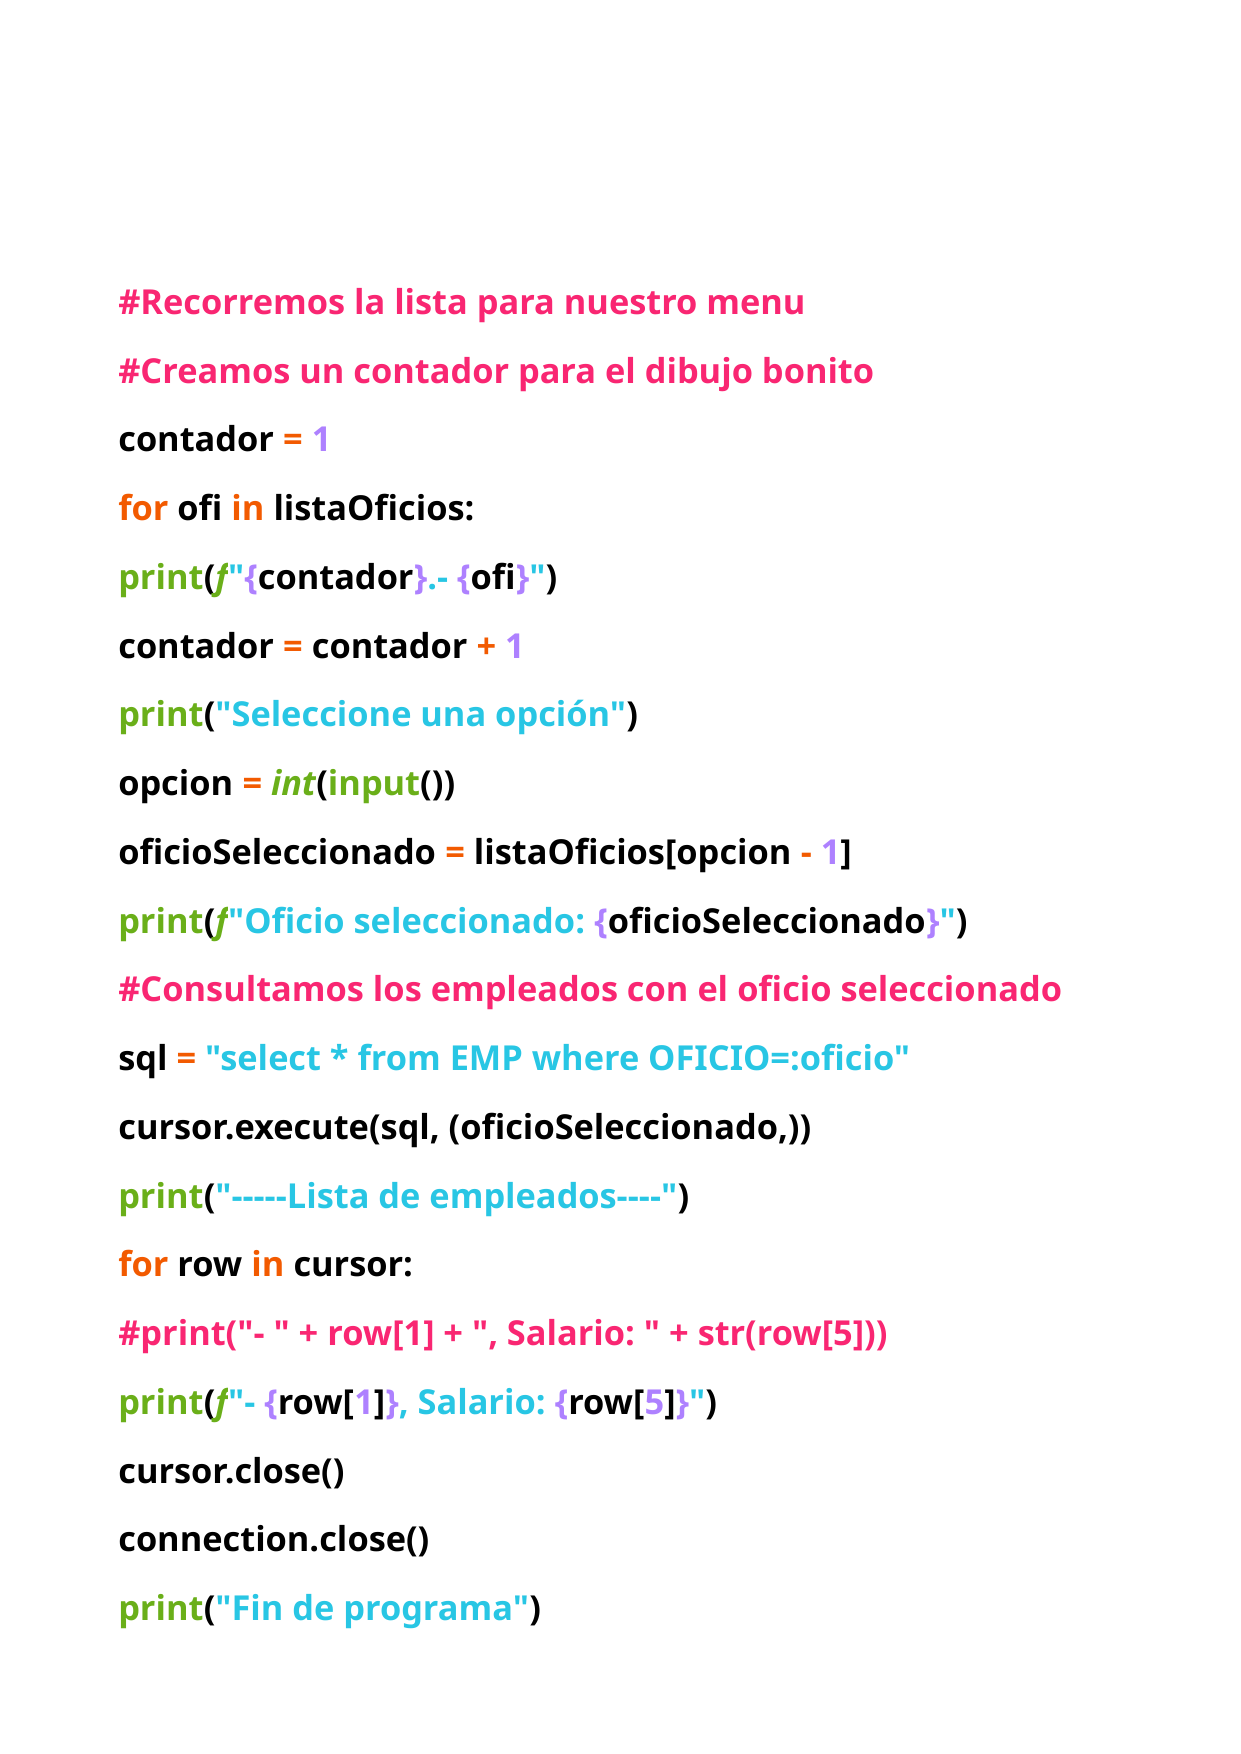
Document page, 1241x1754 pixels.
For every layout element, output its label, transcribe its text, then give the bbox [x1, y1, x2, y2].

text cursor.execute(sql, (oficioSeleccionado,)) [118, 1081, 1122, 1149]
text print("-----Lista de empleados----") [118, 1149, 1122, 1218]
text for ofi in listaOficios: [118, 462, 1122, 531]
text connection.close() [118, 1493, 1122, 1562]
text contador = 1 [118, 393, 1122, 462]
text oficioSeleccionado = listaOficios[opcion - 1] [118, 806, 1122, 874]
text #Consultamos los empleados con el oficio seleccionado [118, 943, 1122, 1012]
text print(f"- {row[1]}, Salario: {row[5]}") [118, 1356, 1122, 1424]
text opcion = int(input()) [118, 737, 1122, 806]
text for row in cursor: [118, 1218, 1122, 1287]
text print("Fin de programa") [118, 1562, 1122, 1631]
text contador = contador + 1 [118, 599, 1122, 668]
text #Recorremos la lista para nuestro menu [118, 256, 1122, 324]
text cursor.close() [118, 1424, 1122, 1493]
text print(f"Oficio seleccionado: {oficioSeleccionado}") [118, 874, 1122, 943]
text print("Seleccione una opción") [118, 668, 1122, 737]
text print(f"{contador}.- {ofi}") [118, 531, 1122, 599]
text #Creamos un contador para el dibujo bonito [118, 324, 1122, 393]
text #print("- " + row[1] + ", Salario: " + str(row[5])) [118, 1287, 1122, 1356]
text sql = "select * from EMP where OFICIO=:oficio" [118, 1012, 1122, 1081]
